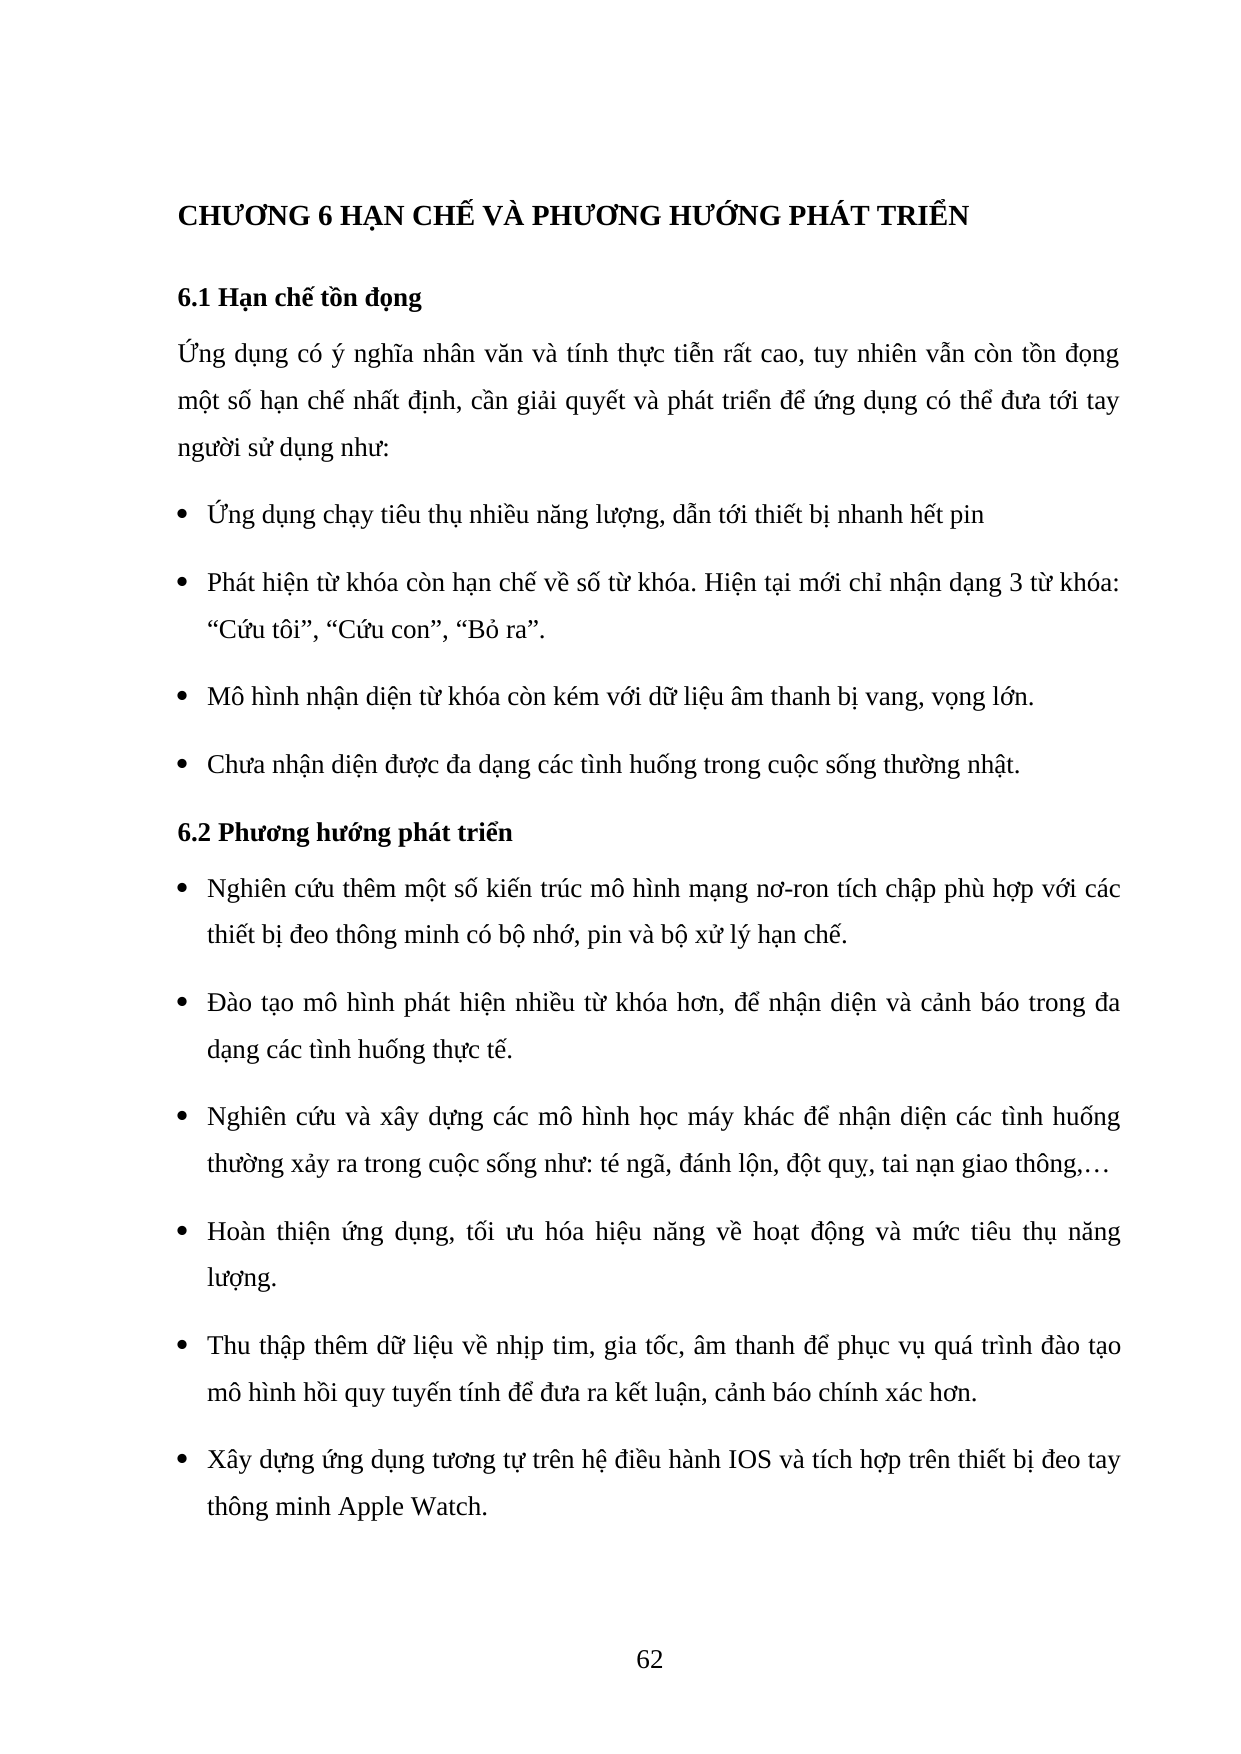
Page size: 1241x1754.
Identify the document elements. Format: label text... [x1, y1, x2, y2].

text Hoàn thiện ứng dụng, tối ưu hóa hiệu năng về hoạt động và mức tiêu thụ năng lượng. [177, 1214, 1122, 1292]
text Ứng dụng chạy tiêu thụ nhiều năng lượng, dẫn tới thiết bị nhanh hết pin [177, 498, 1122, 529]
text Mô hình nhận diện từ khóa còn kém với dữ liệu âm thanh bị vang, vọng lớn. [177, 680, 1122, 711]
text Chưa nhận diện được đa dạng các tình huống trong cuộc sống thường nhật. [177, 748, 1122, 779]
text Ứng dụng có ý nghĩa nhân văn và tính thực tiễn rất cao, tuy nhiên vẫn còn tồn đọng một số hạn chế nhất định, cần giải quyết và phát triển để ứng dụng có thể đưa tới tay người sử dụng như: [177, 337, 1122, 462]
text Phát hiện từ khóa còn hạn chế về số từ khóa. Hiện tại mới chỉ nhận dạng 3 từ khóa: “Cứu tôi”, “Cứu con”, “Bỏ ra”. [177, 566, 1122, 644]
text Xây dựng ứng dụng tương tự trên hệ điều hành IOS và tích hợp trên thiết bị đeo tay thông minh Apple Watch. [177, 1443, 1122, 1521]
subtitle Phương hướng phát triển [177, 816, 1122, 847]
text Đào tạo mô hình phát hiện nhiều từ khóa hơn, để nhận diện và cảnh báo trong đa dạng các tình huống thực tế. [177, 986, 1122, 1064]
text Thu thập thêm dữ liệu về nhịp tim, gia tốc, âm thanh để phục vụ quá trình đào tạo mô hình hồi quy tuyến tính để đưa ra kết luận, cảnh báo chính xác hơn. [177, 1329, 1122, 1407]
subtitle Hạn chế tồn đọng [177, 281, 1122, 312]
text Nghiên cứu và xây dựng các mô hình học máy khác để nhận diện các tình huống thường xảy ra trong cuộc sống như: té ngã, đánh lộn, đột quỵ, tai nạn giao thông,… [177, 1100, 1122, 1178]
subtitle HẠN CHẾ VÀ PHƯƠNG HƯỚNG PHÁT TRIỂN [177, 198, 1122, 231]
text Nghiên cứu thêm một số kiến trúc mô hình mạng nơ-ron tích chập phù hợp với các thiết bị đeo thông minh có bộ nhớ, pin và bộ xử lý hạn chế. [177, 872, 1122, 950]
